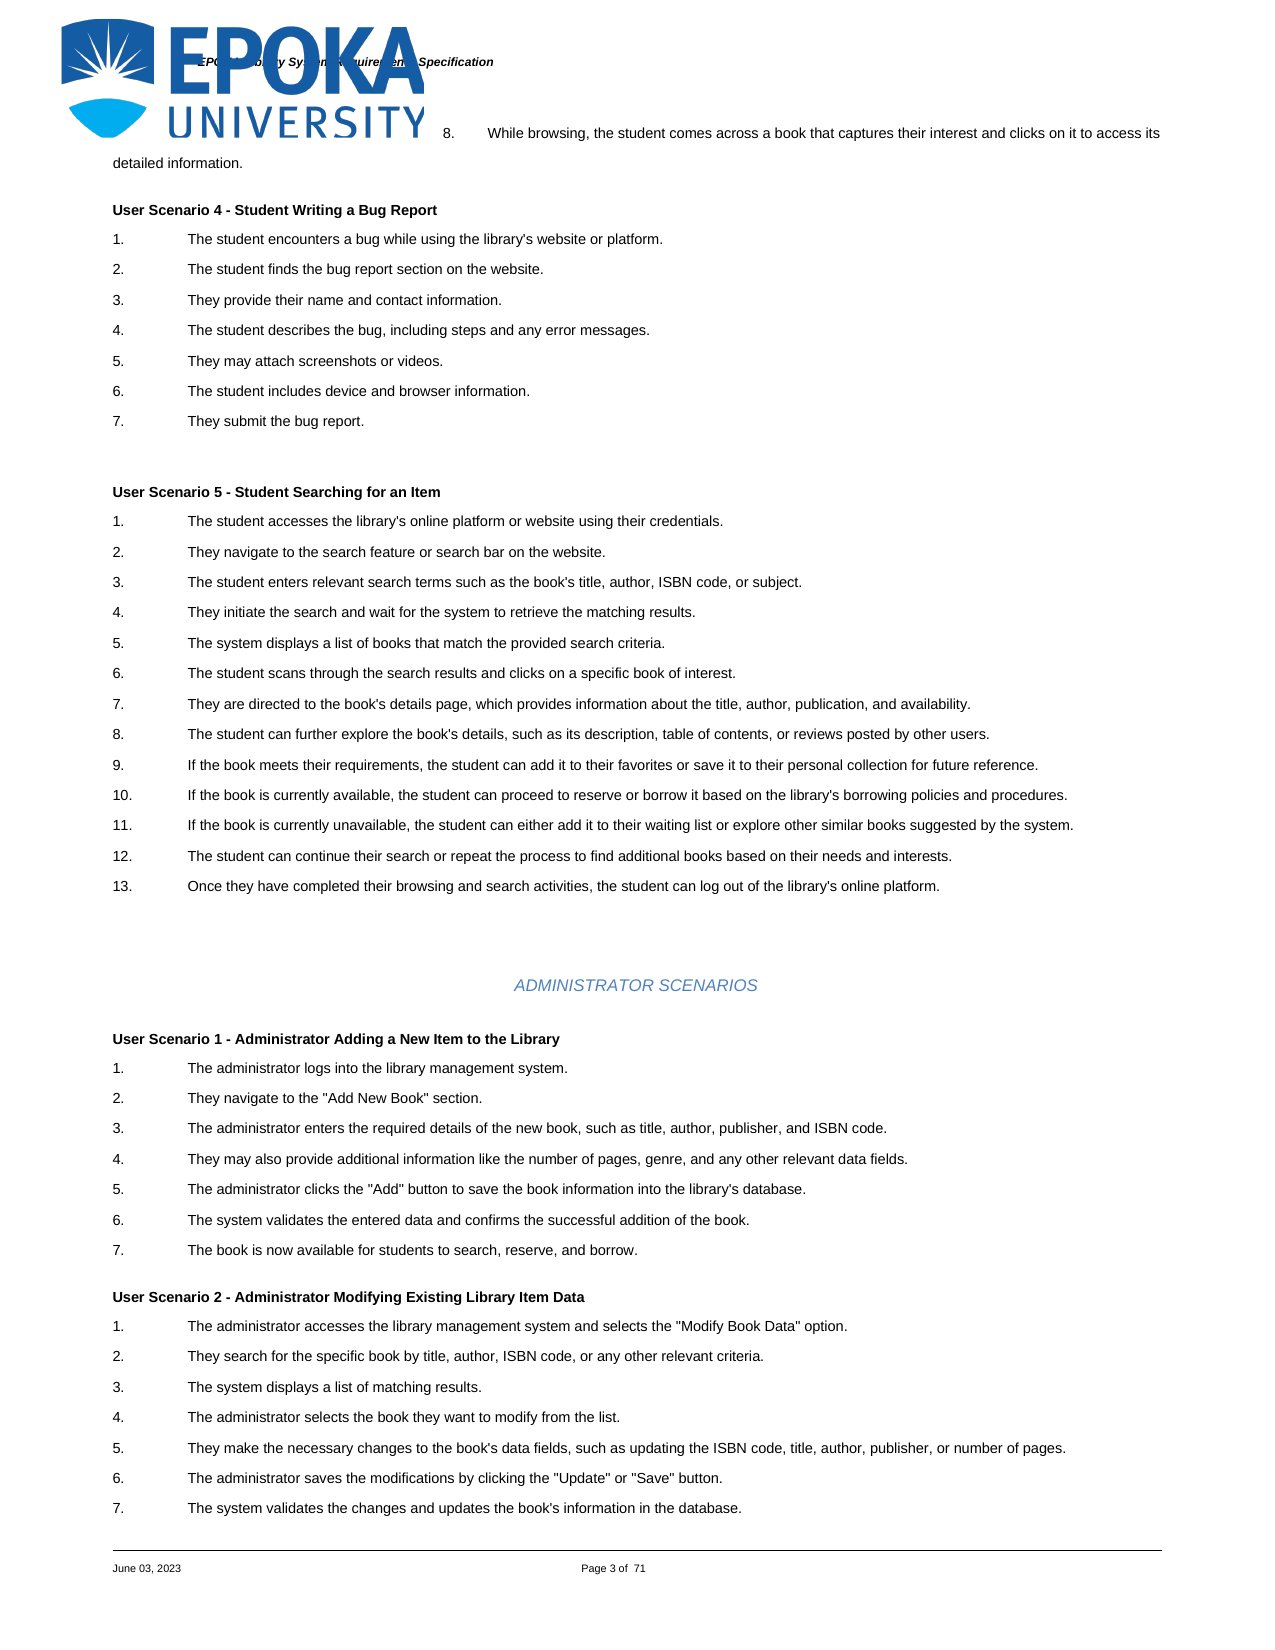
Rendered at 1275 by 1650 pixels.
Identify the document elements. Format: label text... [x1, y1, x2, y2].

list The student accesses the library's online platform or website using their credentials. [112, 501, 1162, 530]
list If the book meets their requirements, the student can add it to their favorites or save it to their personal collection for future reference. [112, 744, 1162, 773]
list The student includes device and browser information. [112, 371, 1162, 400]
list The student finds the bug report section on the website. [112, 249, 1162, 278]
list The administrator enters the required details of the new book, such as title, author, publisher, and ISBN code. [112, 1108, 1162, 1137]
list They search for the specific book by title, author, ISBN code, or any other relevant criteria. [112, 1336, 1162, 1365]
list The system validates the changes and updates the book's information in the database. [112, 1488, 1162, 1517]
list The student scans through the search results and clicks on a specific book of interest. [112, 653, 1162, 682]
text User Scenario 1 - Administrator Adding a New Item to the Library [112, 995, 1162, 1047]
list They initiate the search and wait for the system to retrieve the matching results. [112, 592, 1162, 621]
list They make the necessary changes to the book's data fields, such as updating the ISBN code, title, author, publisher, or number of pages. [112, 1428, 1162, 1456]
list The system validates the entered data and confirms the successful addition of the book. [112, 1199, 1162, 1228]
picture [61, 18, 424, 138]
list The student encounters a bug while using the library's website or platform. [112, 219, 1162, 248]
text User Scenario 5 - Student Searching for an Item [112, 448, 1162, 501]
list They provide their name and contact information. [112, 280, 1162, 308]
list The student can continue their search or repeat the process to find additional books based on their needs and interests. [112, 836, 1162, 864]
list While browsing, the student comes across a book that captures their interest and clicks on it to access its detailed information. [112, 112, 1162, 172]
list If the book is currently unavailable, the student can either add it to their waiting list or explore other similar books suggested by the system. [112, 805, 1162, 834]
list The system displays a list of matching results. [112, 1367, 1162, 1396]
list If the book is currently available, the student can proceed to reserve or borrow it based on the library's borrowing policies and procedures. [112, 775, 1162, 804]
list They may also provide additional information like the number of pages, genre, and any other relevant data fields. [112, 1139, 1162, 1167]
list The administrator accesses the library management system and selects the "Modify Book Data" option. [112, 1306, 1162, 1335]
list The student describes the bug, including steps and any error messages. [112, 310, 1162, 339]
list The administrator logs into the library management system. [112, 1047, 1162, 1076]
list They may attach screenshots or videos. [112, 341, 1162, 369]
list Once they have completed their browsing and search activities, the student can log out of the library's online platform. [112, 866, 1162, 895]
list They are directed to the book's details page, which provides information about the title, author, publication, and availability. [112, 684, 1162, 712]
text User Scenario 4 - Student Writing a Bug Report [112, 190, 1162, 219]
list The administrator selects the book they want to modify from the list. [112, 1397, 1162, 1426]
list They submit the bug report. [112, 401, 1162, 430]
list The student enters relevant search terms such as the book's title, author, ISBN code, or subject. [112, 562, 1162, 591]
list The administrator clicks the "Add" button to save the book information into the library's database. [112, 1169, 1162, 1198]
text User Scenario 2 - Administrator Modifying Existing Library Item Data [112, 1277, 1162, 1306]
list The book is now available for students to search, reserve, and borrow. [112, 1230, 1162, 1259]
list They navigate to the "Add New Book" section. [112, 1078, 1162, 1107]
text ADMINISTRATOR SCENARIOS [112, 961, 1162, 995]
list The student can further explore the book's details, such as its description, table of contents, or reviews posted by other users. [112, 714, 1162, 743]
list The system displays a list of books that match the provided search criteria. [112, 623, 1162, 652]
list The administrator saves the modifications by clicking the "Update" or "Save" button. [112, 1458, 1162, 1487]
list They navigate to the search feature or search bar on the website. [112, 532, 1162, 560]
